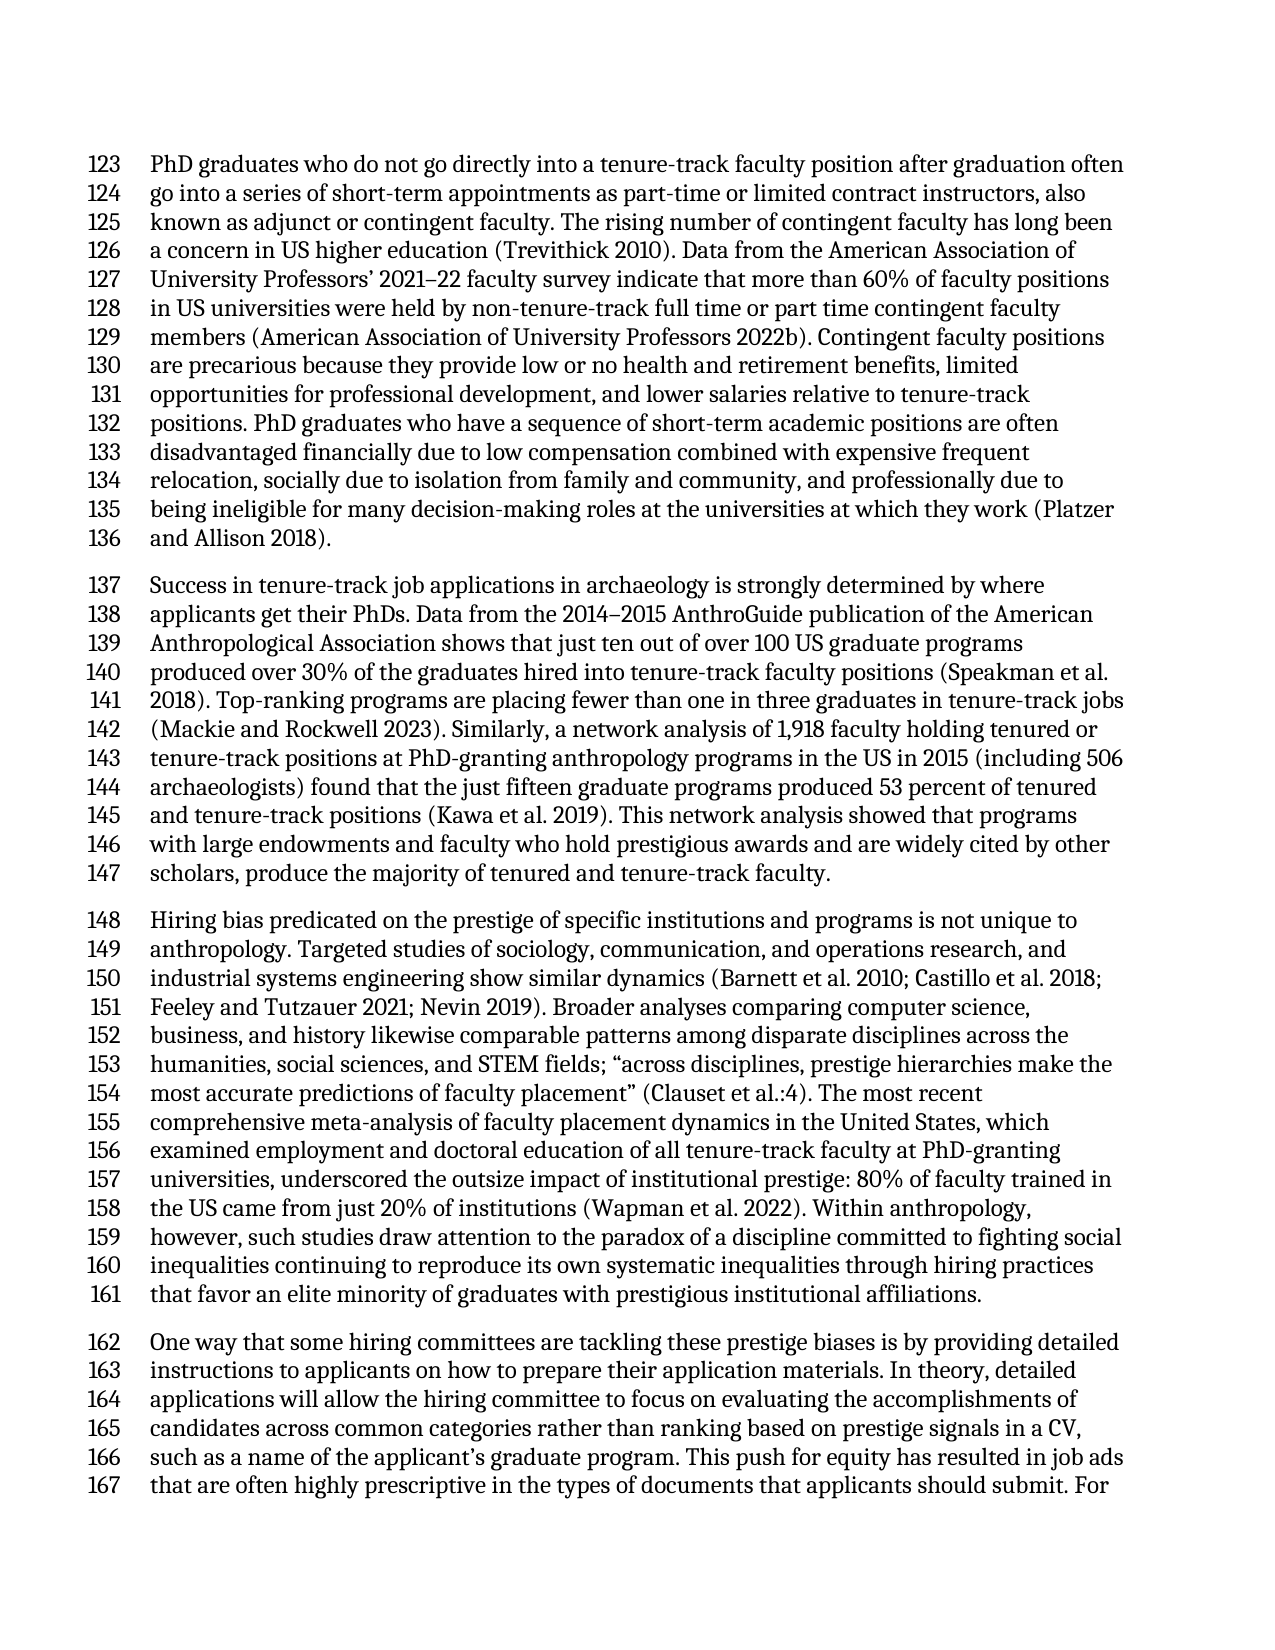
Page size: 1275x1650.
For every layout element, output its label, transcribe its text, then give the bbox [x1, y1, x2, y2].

text Hiring bias predicated on the prestige of specific institutions and programs is not unique to anthropology. Targeted studies of sociology, communication, and operations research, and industrial systems engineering show similar dynamics (Barnett et al. 2010; Castillo et al. 2018; Feeley and Tutzauer 2021; Nevin 2019). Broader analyses comparing computer science, business, and history likewise comparable patterns among disparate disciplines across the humanities, social sciences, and STEM fields; “across disciplines, prestige hierarchies make the most accurate predictions of faculty placement” (Clauset et al.:4). The most recent comprehensive meta-analysis of faculty placement dynamics in the United States, which examined employment and doctoral education of all tenure-track faculty at PhD-granting universities, underscored the outsize impact of institutional prestige: 80% of faculty trained in the US came from just 20% of institutions (Wapman et al. 2022). Within anthropology, however, such studies draw attention to the paradox of a discipline committed to fighting social inequalities continuing to reproduce its own systematic inequalities through hiring practices that favor an elite minority of graduates with prestigious institutional affiliations. [150, 906, 1125, 1309]
text PhD graduates who do not go directly into a tenure-track faculty position after graduation often go into a series of short-term appointments as part-time or limited contract instructors, also known as adjunct or contingent faculty. The rising number of contingent faculty has long been a concern in US higher education (Trevithick 2010). Data from the American Association of University Professors’ 2021–22 faculty survey indicate that more than 60% of faculty positions in US universities were held by non-tenure-track full time or part time contingent faculty members (American Association of University Professors 2022b). Contingent faculty positions are precarious because they provide low or no health and retirement benefits, limited opportunities for professional development, and lower salaries relative to tenure-track positions. PhD graduates who have a sequence of short-term academic positions are often disadvantaged financially due to low compensation combined with expensive frequent relocation, socially due to isolation from family and community, and professionally due to being ineligible for many decision-making roles at the universities at which they work (Platzer and Allison 2018). [150, 150, 1125, 552]
text Success in tenure-track job applications in archaeology is strongly determined by where applicants get their PhDs. Data from the 2014–2015 AnthroGuide publication of the American Anthropological Association shows that just ten out of over 100 US graduate programs produced over 30% of the graduates hired into tenure-track faculty positions (Speakman et al. 2018). Top-ranking programs are placing fewer than one in three graduates in tenure-track jobs (Mackie and Rockwell 2023). Similarly, a network analysis of 1,918 faculty holding tenured or tenure-track positions at PhD-granting anthropology programs in the US in 2015 (including 506 archaeologists) found that the just fifteen graduate programs produced 53 percent of tenured and tenure-track positions (Kawa et al. 2019). This network analysis showed that programs with large endowments and faculty who hold prestigious awards and are widely cited by other scholars, produce the majority of tenured and tenure-track faculty. [150, 571, 1125, 887]
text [150, 1327, 1125, 1500]
